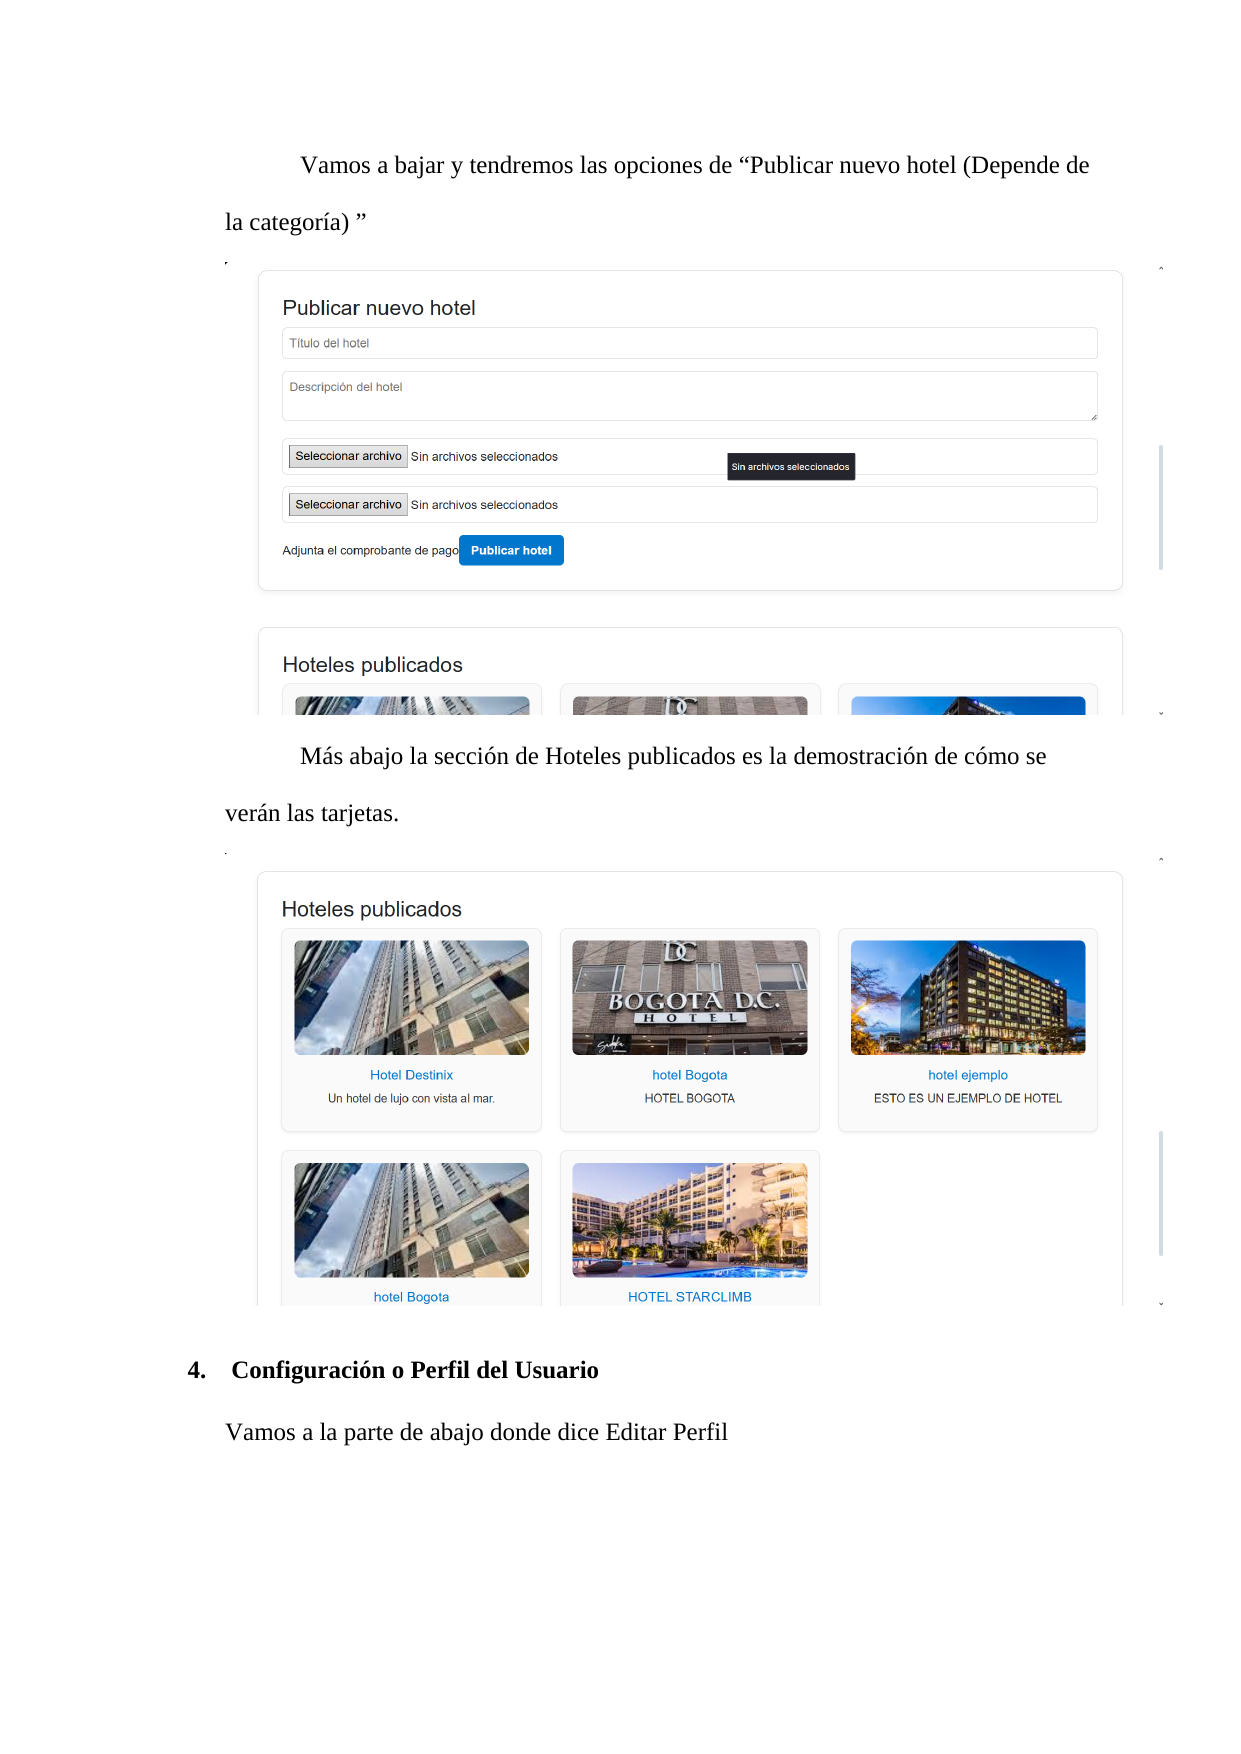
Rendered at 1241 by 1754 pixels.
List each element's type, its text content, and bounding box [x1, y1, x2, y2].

picture [225, 262, 1166, 715]
subtitle Configuración o Perfil del Usuario [187, 1355, 1090, 1384]
text Vamos a bajar y tendremos las opciones de “Publicar nuevo hotel (Depende de la categoría) ” [225, 150, 1090, 262]
text Más abajo la sección de Hoteles publicados es la demostración de cómo se verán las tarjetas. [225, 741, 1090, 853]
text Vamos a la parte de abajo donde dice Editar Perfil [225, 1417, 1090, 1445]
picture [225, 853, 1166, 1306]
